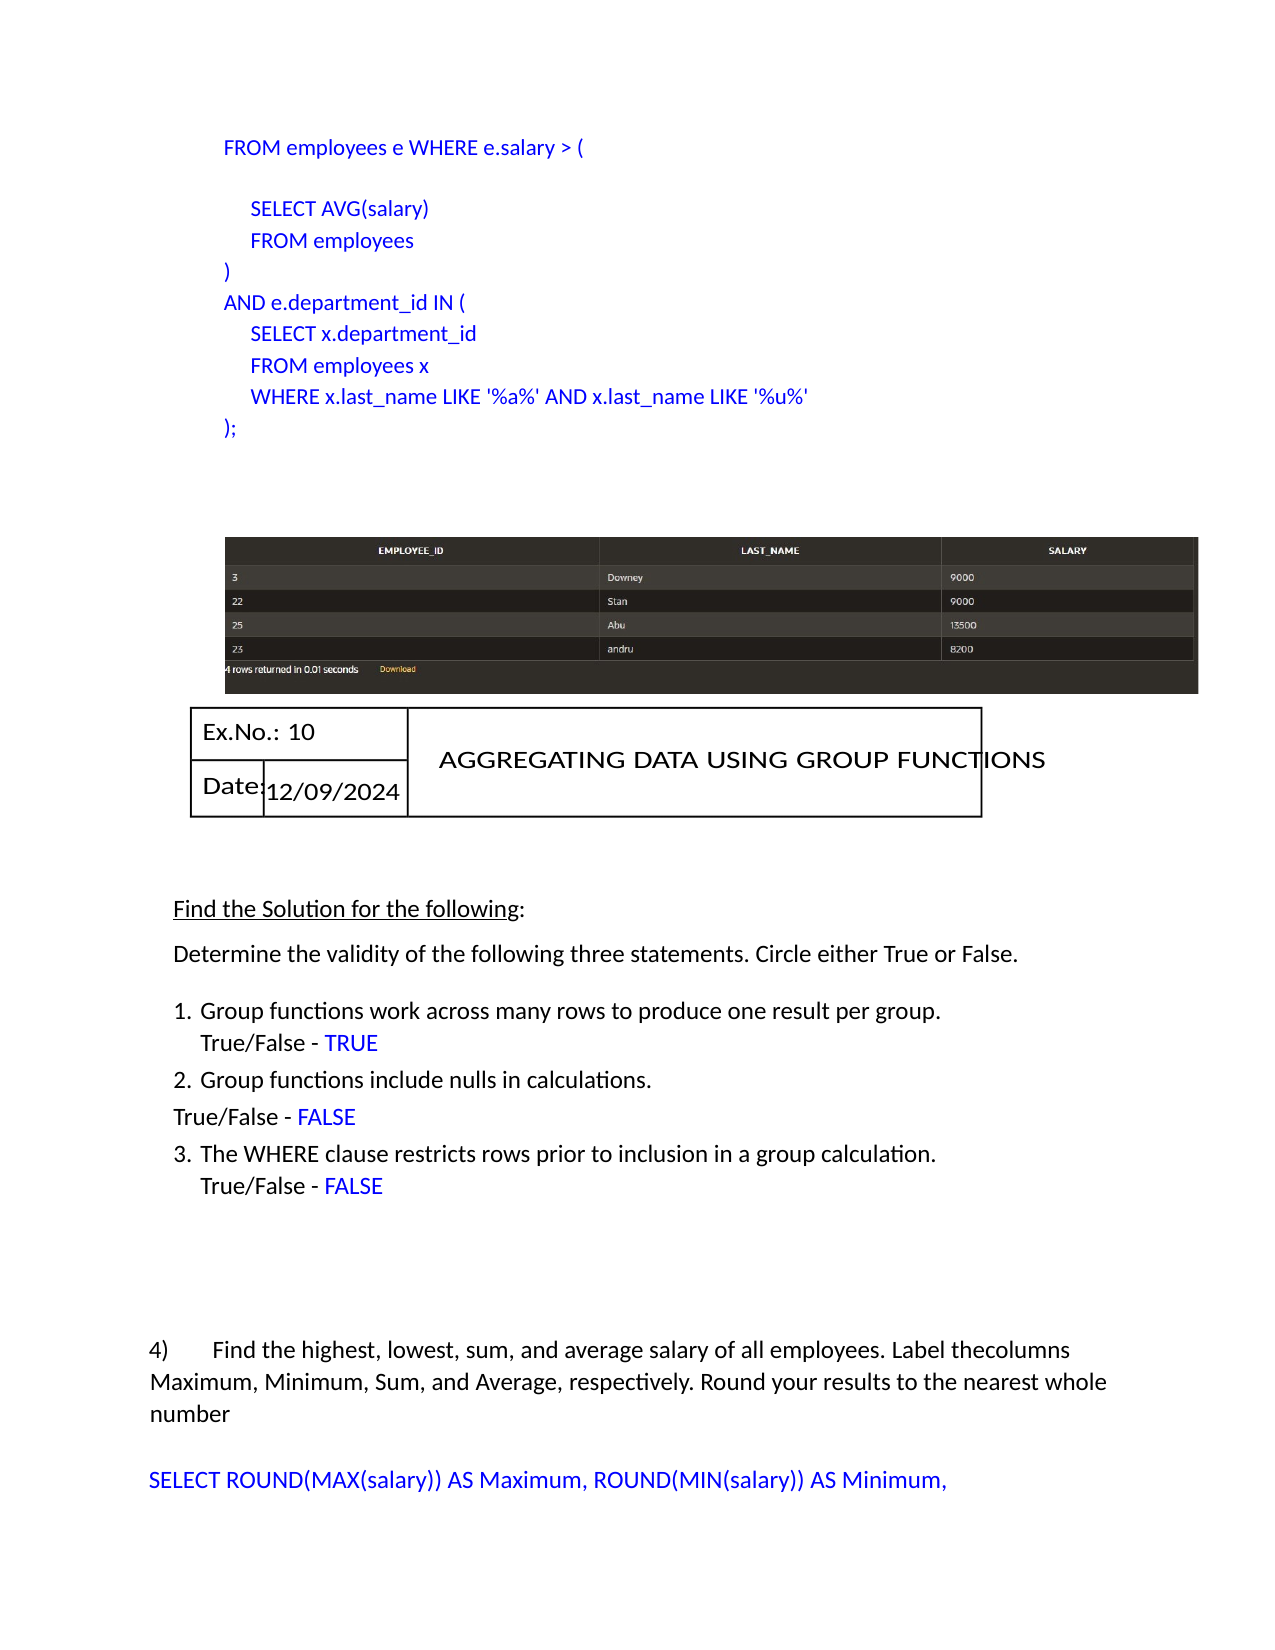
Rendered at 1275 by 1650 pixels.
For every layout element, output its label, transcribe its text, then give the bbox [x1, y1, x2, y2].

picture [181, 696, 991, 828]
picture [225, 537, 1199, 694]
text WHERE x.last_name LIKE '%a%' AND x.last_name LIKE '%u%' [250, 382, 1144, 410]
list The WHERE clause restricts rows prior to inclusion in a group calculation. True/False - FALSE [173, 1138, 1003, 1201]
text FROM employees e WHERE e.salary > ( [223, 133, 1144, 161]
list Find the highest, lowest, sum, and average salary of all employees. Label thecolumns Maximum, Minimum, Sum, and Average, respectively. Round your results to the nearest whole number [148, 1334, 1122, 1428]
text AND e.department_id IN ( [223, 288, 1144, 316]
text FROM employees [250, 226, 1144, 254]
text True/False - FALSE [173, 1101, 1122, 1132]
text SELECT AVG(salary) [250, 194, 1144, 223]
text Find the Solution for the following: [173, 893, 1144, 923]
text ); [223, 413, 1144, 441]
list Group functions include nulls in calculations. [173, 1064, 1003, 1095]
text FROM employees x [250, 351, 1144, 379]
text SELECT x.department_id [250, 319, 1144, 348]
list Group functions work across many rows to produce one result per group. True/False - TRUE [173, 995, 1003, 1058]
text ) [223, 257, 1144, 285]
text SELECT ROUND(MAX(salary)) AS Maximum, ROUND(MIN(salary)) AS Minimum, [148, 1464, 1118, 1495]
text Determine the validity of the following three statements. Circle either True or False. [173, 938, 1122, 969]
